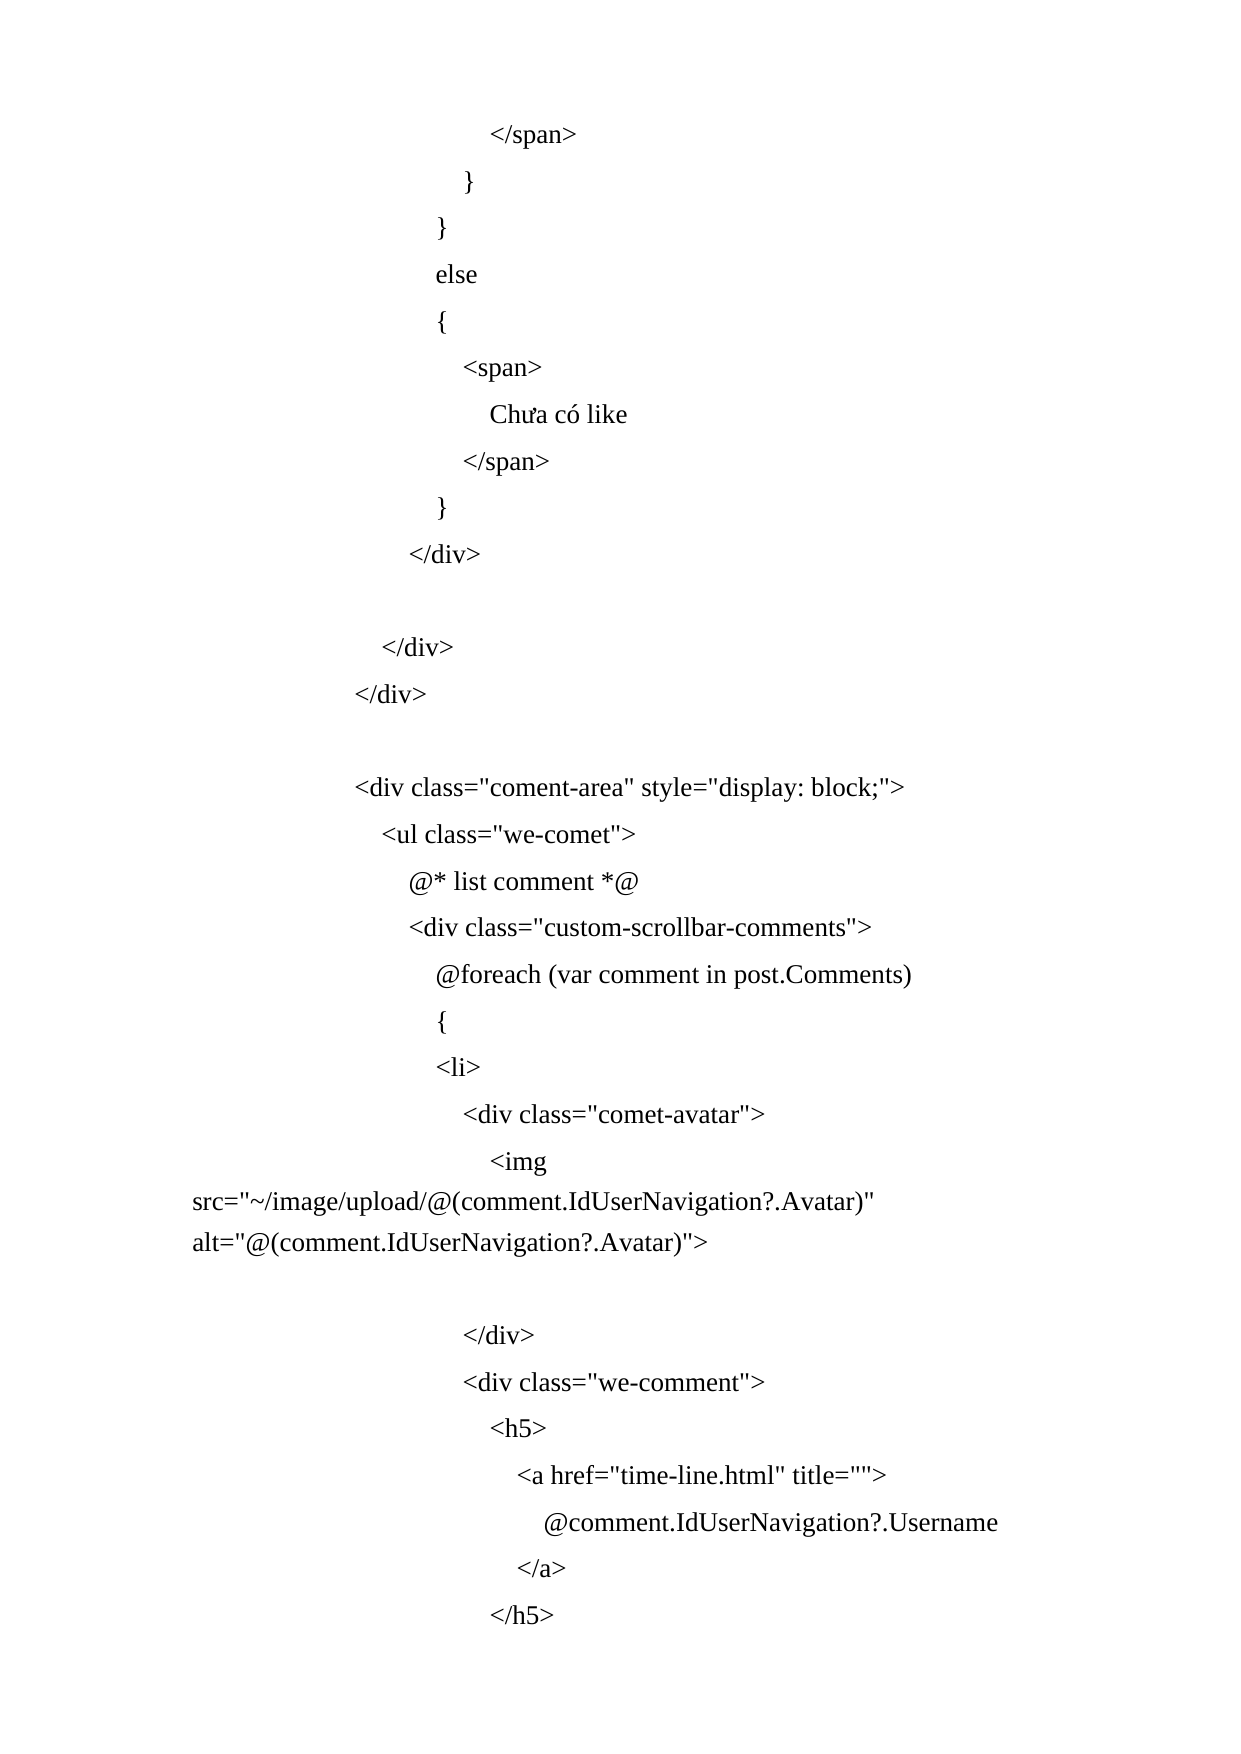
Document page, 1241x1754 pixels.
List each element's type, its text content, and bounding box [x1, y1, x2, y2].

text } [192, 491, 1122, 523]
text <img src="~/image/upload/@(comment.IdUserNavigation?.Avatar)" alt="@(comment.IdUserNavigation?.Avatar)"> [192, 1145, 1122, 1257]
text @comment.IdUserNavigation?.Username [192, 1506, 1122, 1537]
text </div> [192, 631, 1122, 663]
text Chưa có like [192, 398, 1122, 429]
text } [192, 211, 1122, 243]
text </div> [192, 678, 1122, 709]
text { [192, 305, 1122, 336]
text <li> [192, 1051, 1122, 1083]
text <div class="we-comment"> [192, 1366, 1122, 1397]
text <span> [192, 351, 1122, 383]
text <h5> [192, 1412, 1122, 1443]
text <div class="comet-avatar"> [192, 1098, 1122, 1129]
text <div class="coment-area" style="display: block;"> [192, 771, 1122, 803]
text </span> [192, 445, 1122, 476]
text { [192, 1005, 1122, 1036]
text <a href="time-line.html" title=""> [192, 1459, 1122, 1490]
text } [192, 165, 1122, 196]
text </h5> [192, 1599, 1122, 1630]
text </a> [192, 1552, 1122, 1583]
text </div> [192, 538, 1122, 569]
text else [192, 258, 1122, 289]
text </span> [192, 118, 1122, 149]
text <div class="custom-scrollbar-comments"> [192, 911, 1122, 943]
text @* list comment *@ [192, 865, 1122, 896]
text </div> [192, 1319, 1122, 1350]
text @foreach (var comment in post.Comments) [192, 958, 1122, 989]
text <ul class="we-comet"> [192, 818, 1122, 849]
